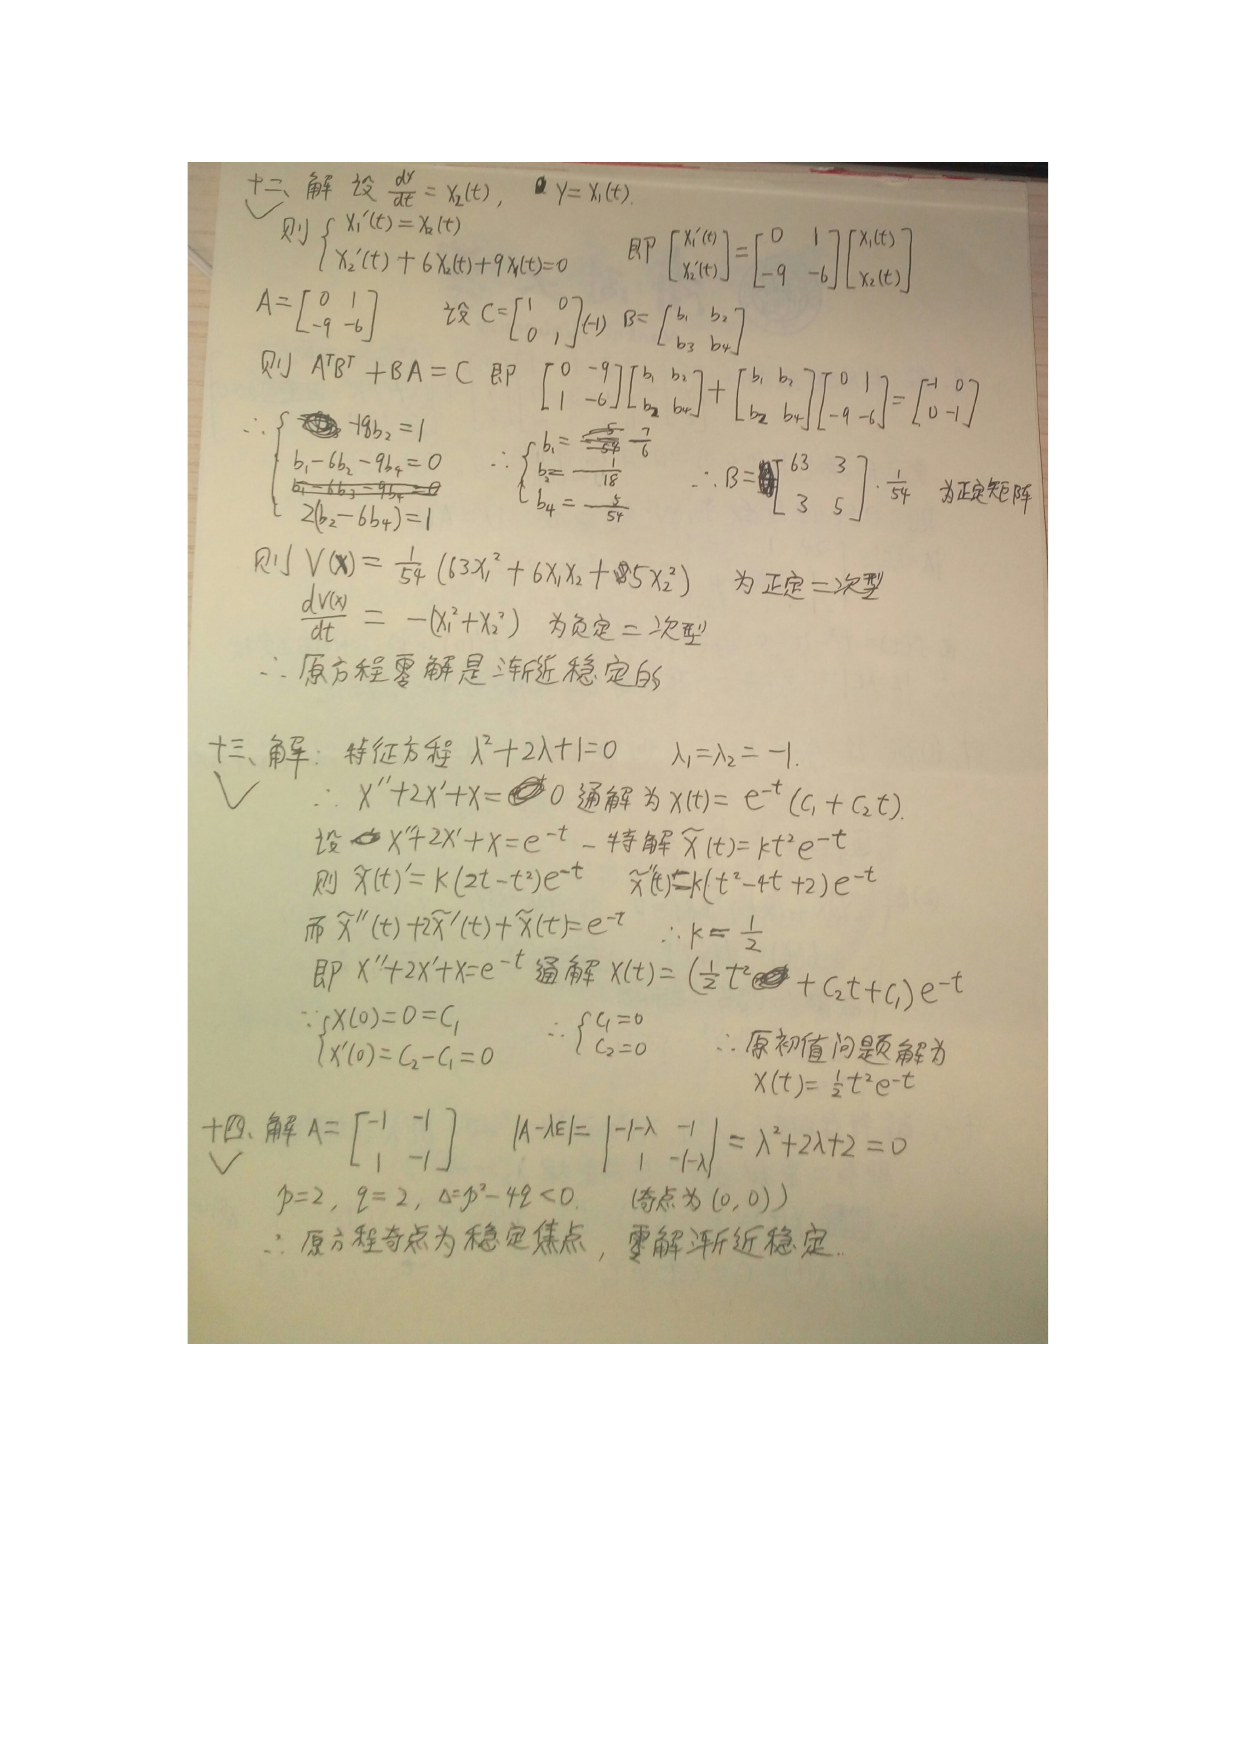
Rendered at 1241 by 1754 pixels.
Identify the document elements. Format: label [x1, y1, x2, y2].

picture [187, 162, 1049, 1344]
